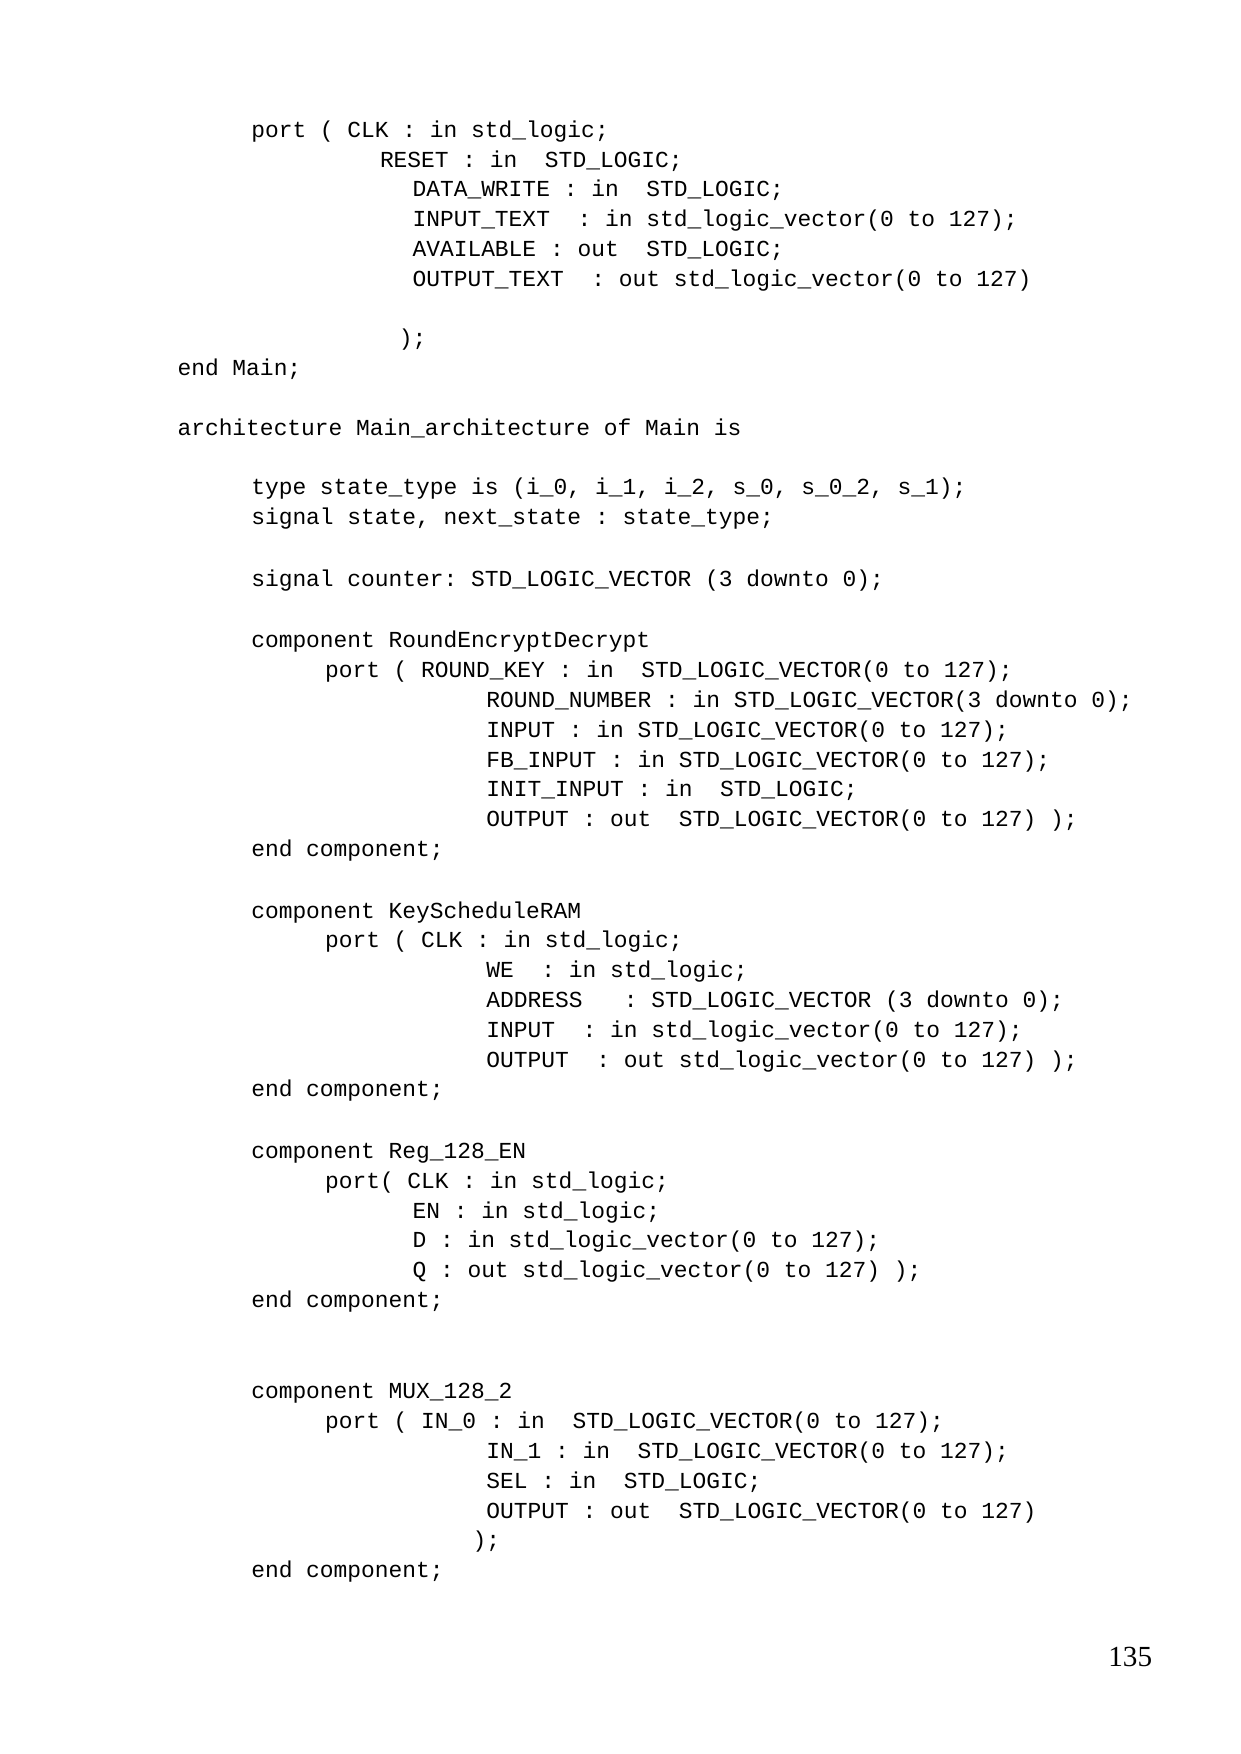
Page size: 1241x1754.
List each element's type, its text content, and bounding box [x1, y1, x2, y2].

text port( CLK : in std_logic; [177, 1169, 1152, 1195]
text INPUT : in STD_LOGIC_VECTOR(0 to 127); [177, 718, 1152, 744]
text OUTPUT : out STD_LOGIC_VECTOR(0 to 127) [177, 1499, 1152, 1525]
text component RoundEncryptDecrypt [177, 629, 1152, 655]
text ADDRESS : STD_LOGIC_VECTOR (3 downto 0); [177, 988, 1152, 1014]
text OUTPUT : out STD_LOGIC_VECTOR(0 to 127) ); [177, 807, 1152, 833]
text AVAILABLE : out STD_LOGIC; [177, 237, 1152, 263]
text EN : in std_logic; [177, 1199, 1152, 1225]
text INPUT_TEXT : in std_logic_vector(0 to 127); [177, 207, 1152, 233]
text signal counter: STD_LOGIC_VECTOR (3 downto 0); [177, 567, 1152, 593]
text RESET : in STD_LOGIC; [177, 148, 1152, 174]
text ); [177, 327, 1152, 353]
text IN_1 : in STD_LOGIC_VECTOR(0 to 127); [177, 1439, 1152, 1465]
text port ( CLK : in std_logic; [177, 929, 1152, 955]
text port ( IN_0 : in STD_LOGIC_VECTOR(0 to 127); [177, 1409, 1152, 1436]
text end component; [177, 1078, 1152, 1104]
text INIT_INPUT : in STD_LOGIC; [177, 778, 1152, 804]
text end component; [177, 1558, 1152, 1584]
text Q : out std_logic_vector(0 to 127) ); [177, 1258, 1152, 1284]
text OUTPUT_TEXT : out std_logic_vector(0 to 127) [177, 267, 1152, 323]
text component Reg_128_EN [177, 1139, 1152, 1165]
text INPUT : in std_logic_vector(0 to 127); [177, 1018, 1152, 1044]
text ); [177, 1529, 1152, 1555]
text ROUND_NUMBER : in STD_LOGIC_VECTOR(3 downto 0); [177, 688, 1152, 714]
text end Main; [177, 356, 1152, 382]
text SEL : in STD_LOGIC; [177, 1469, 1152, 1495]
text FB_INPUT : in STD_LOGIC_VECTOR(0 to 127); [177, 748, 1152, 774]
text end component; [177, 837, 1152, 863]
text signal state, next_state : state_type; [177, 505, 1152, 531]
text port ( ROUND_KEY : in STD_LOGIC_VECTOR(0 to 127); [177, 658, 1152, 684]
text component KeyScheduleRAM [177, 899, 1152, 925]
text DATA_WRITE : in STD_LOGIC; [177, 178, 1152, 204]
text OUTPUT : out std_logic_vector(0 to 127) ); [177, 1048, 1152, 1074]
text end component; [177, 1288, 1152, 1314]
text architecture Main_architecture of Main is [177, 416, 1152, 442]
text D : in std_logic_vector(0 to 127); [177, 1229, 1152, 1255]
text component MUX_128_2 [177, 1380, 1152, 1406]
text type state_type is (i_0, i_1, i_2, s_0, s_0_2, s_1); [177, 476, 1152, 502]
text port ( CLK : in std_logic; [177, 118, 1152, 144]
text WE : in std_logic; [177, 958, 1152, 984]
